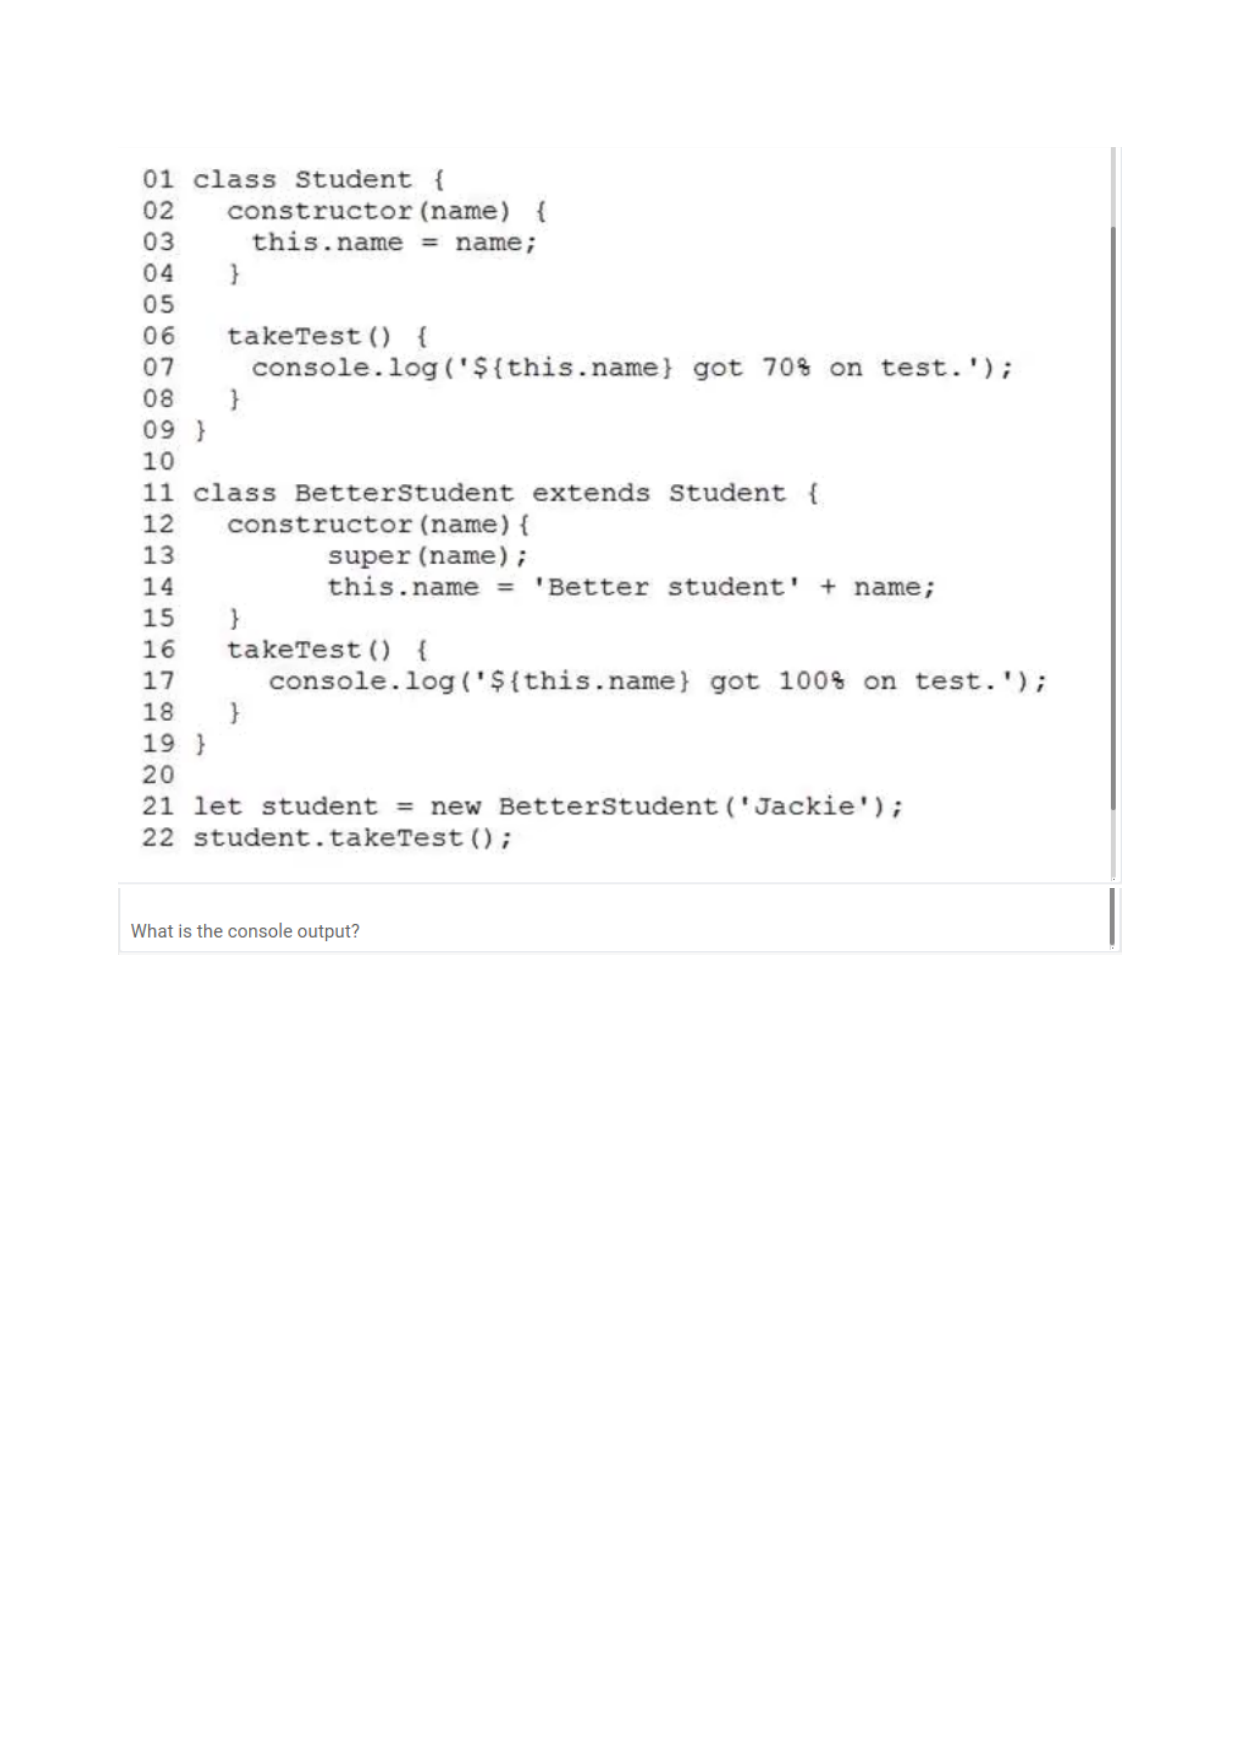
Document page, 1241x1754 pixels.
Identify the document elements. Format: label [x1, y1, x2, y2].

picture [118, 147, 1122, 885]
picture [118, 888, 1122, 955]
